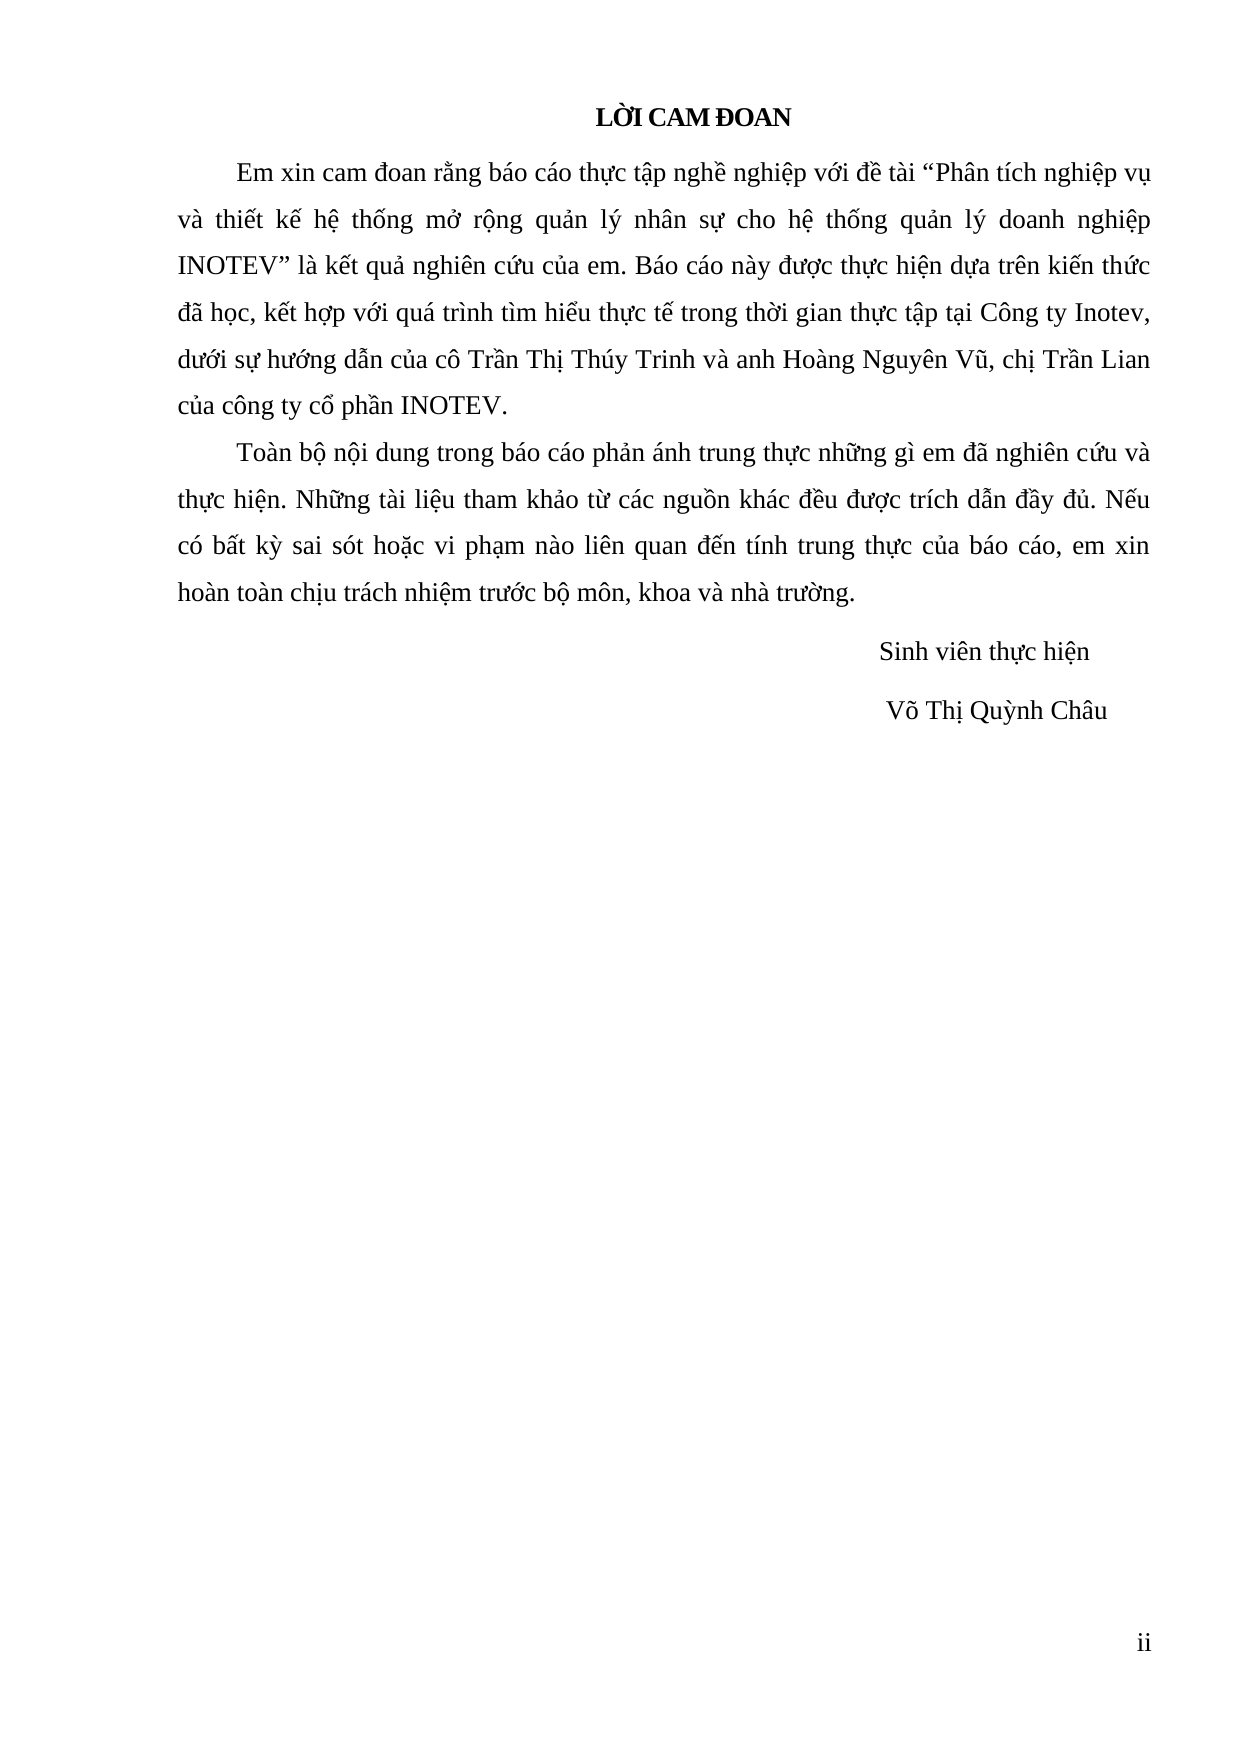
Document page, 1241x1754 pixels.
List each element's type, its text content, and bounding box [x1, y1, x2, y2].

text Sinh viên thực hiện [177, 635, 1152, 666]
text Võ Thị Quỳnh Châu [177, 694, 1152, 726]
title LỜI CAM ĐOAN [236, 101, 1152, 132]
text Em xin cam đoan rằng báo cáo thực tập nghề nghiệp với đề tài “Phân tích nghiệp vụ và thiết kế hệ thống mở rộng quản lý nhân sự cho hệ thống quản lý doanh nghiệp INOTEV” là kết quả nghiên cứu của em. Báo cáo này được thực hiện dựa trên kiến thức đã học, kết hợp với quá trình tìm hiểu thực tế trong thời gian thực tập tại Công ty Inotev, dưới sự hướng dẫn của cô Trần Thị Thúy Trinh và anh Hoàng Nguyên Vũ, chị Trần Lian của công ty cổ phần INOTEV. [177, 156, 1152, 421]
text Toàn bộ nội dung trong báo cáo phản ánh trung thực những gì em đã nghiên cứu và thực hiện. Những tài liệu tham khảo từ các nguồn khác đều được trích dẫn đầy đủ. Nếu có bất kỳ sai sót hoặc vi phạm nào liên quan đến tính trung thực của báo cáo, em xin hoàn toàn chịu trách nhiệm trước bộ môn, khoa và nhà trường. [177, 436, 1152, 607]
